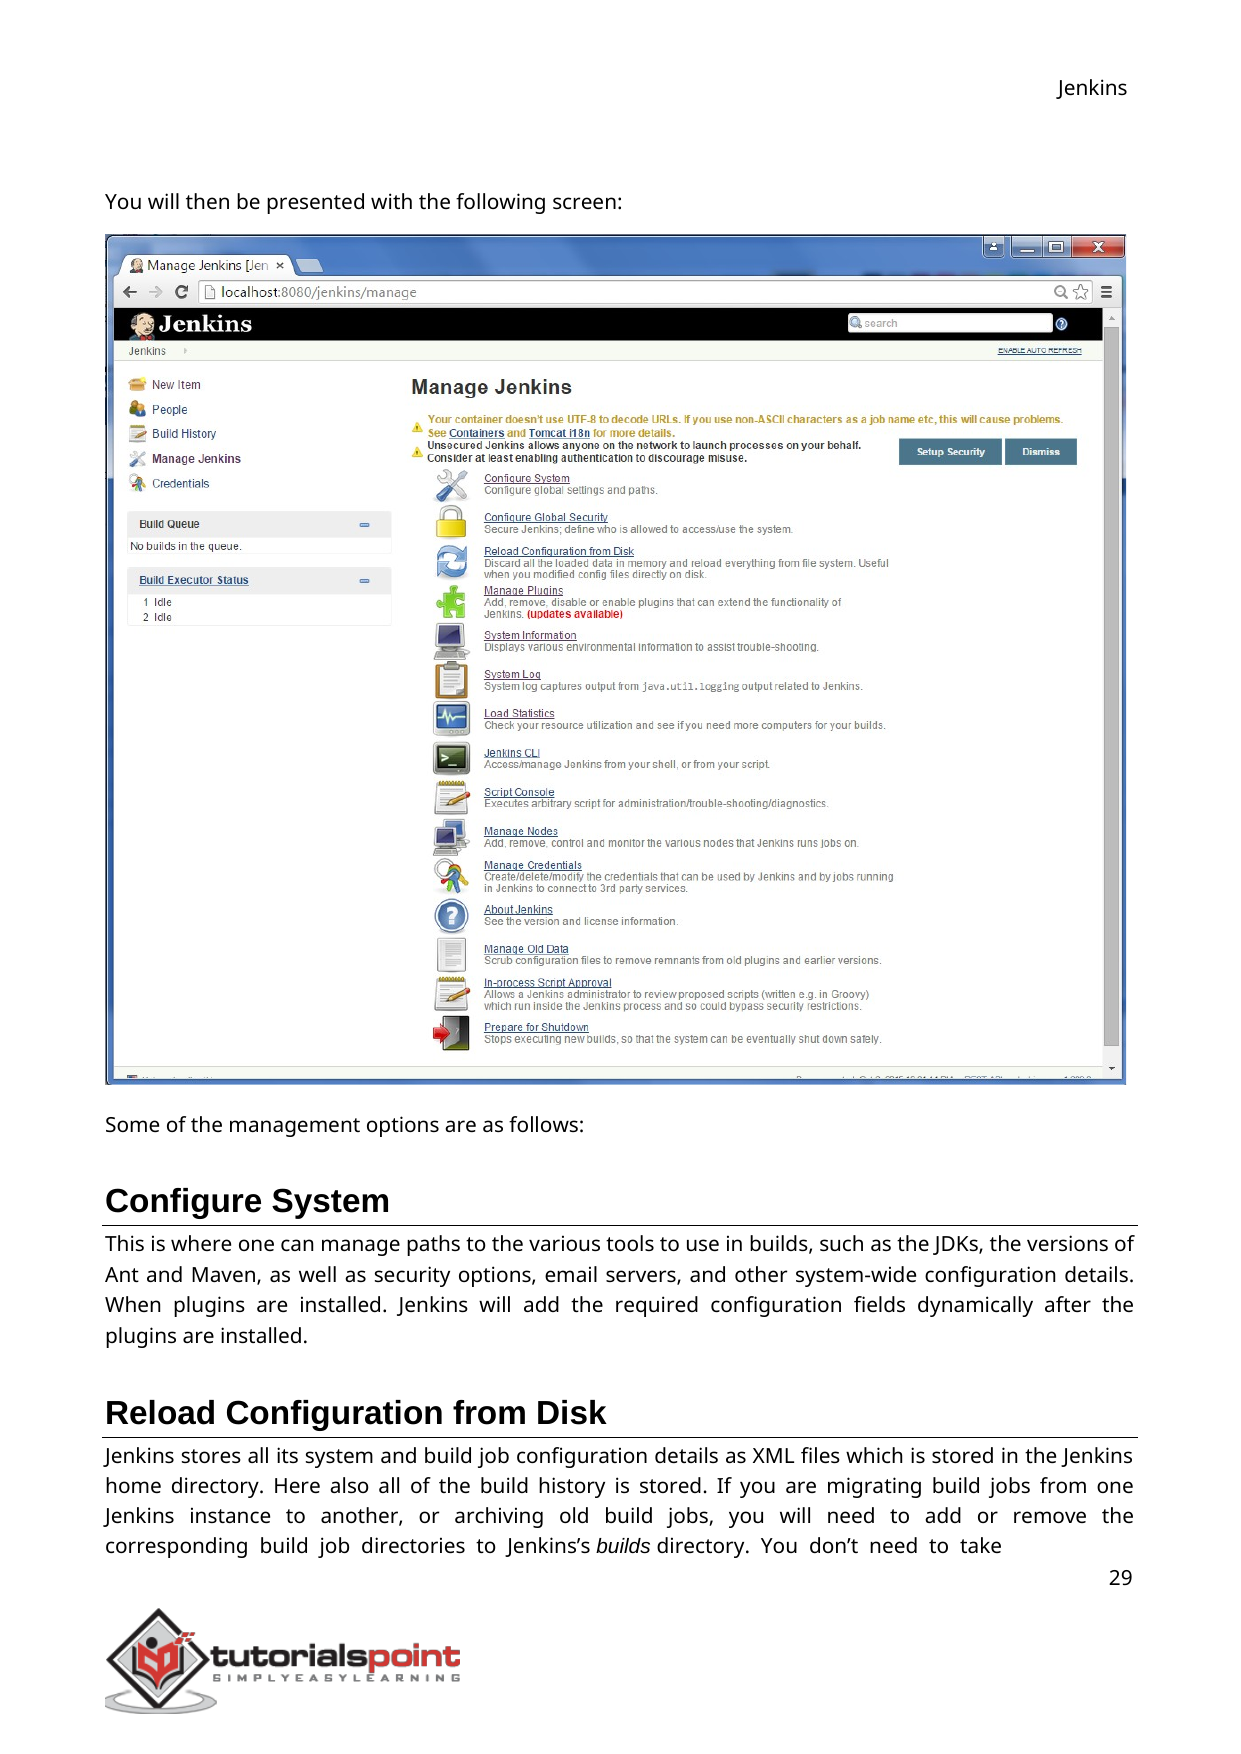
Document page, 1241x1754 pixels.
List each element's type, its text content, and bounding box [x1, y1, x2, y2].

subtitle Configure System [105, 1181, 1151, 1219]
text Some of the management options are as follows: [105, 1110, 1151, 1139]
picture [105, 1608, 460, 1714]
text You will then be presented with the following screen: [105, 187, 1151, 216]
text Jenkins stores all its system and build job configuration details as XML files which is stored in the Jenkins home directory. Here also all of the build history is stored. If you are migrating build jobs from one Jenkins instance to another, or archiving old build jobs, you will need to add or remove the corresponding build job directories to Jenkins’s builds directory. You don’t need to take [105, 1441, 1135, 1560]
picture [105, 234, 1127, 1085]
subtitle Reload Configuration from Disk [105, 1393, 1151, 1432]
text This is where one can manage paths to the various tools to use in builds, such as the JDKs, the versions of Ant and Maven, as well as security options, email servers, and other system-wide configuration details. When plugins are installed. Jenkins will add the required configuration fields dynamically after the plugins are installed. [105, 1229, 1136, 1349]
